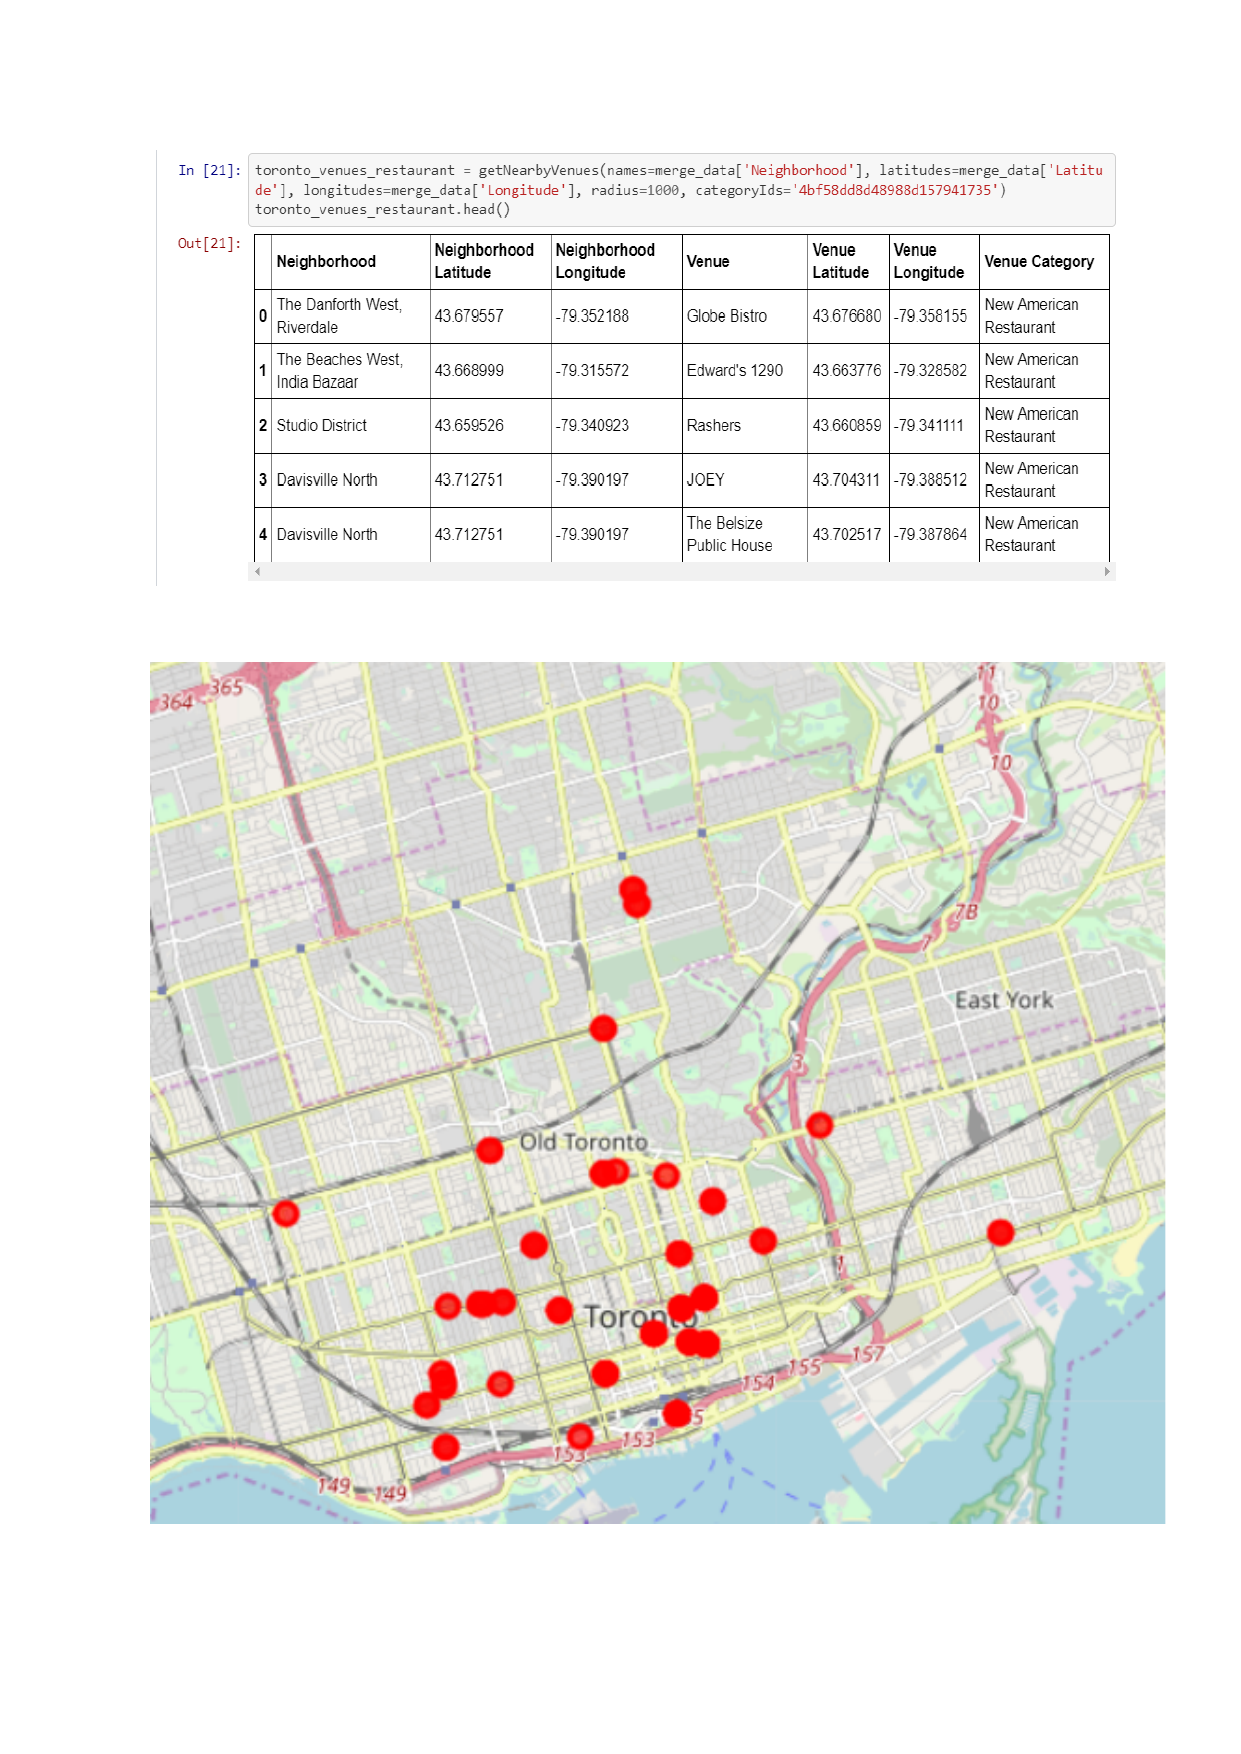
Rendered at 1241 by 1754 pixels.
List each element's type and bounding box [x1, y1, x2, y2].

picture [150, 150, 1173, 586]
picture [150, 662, 1166, 1524]
